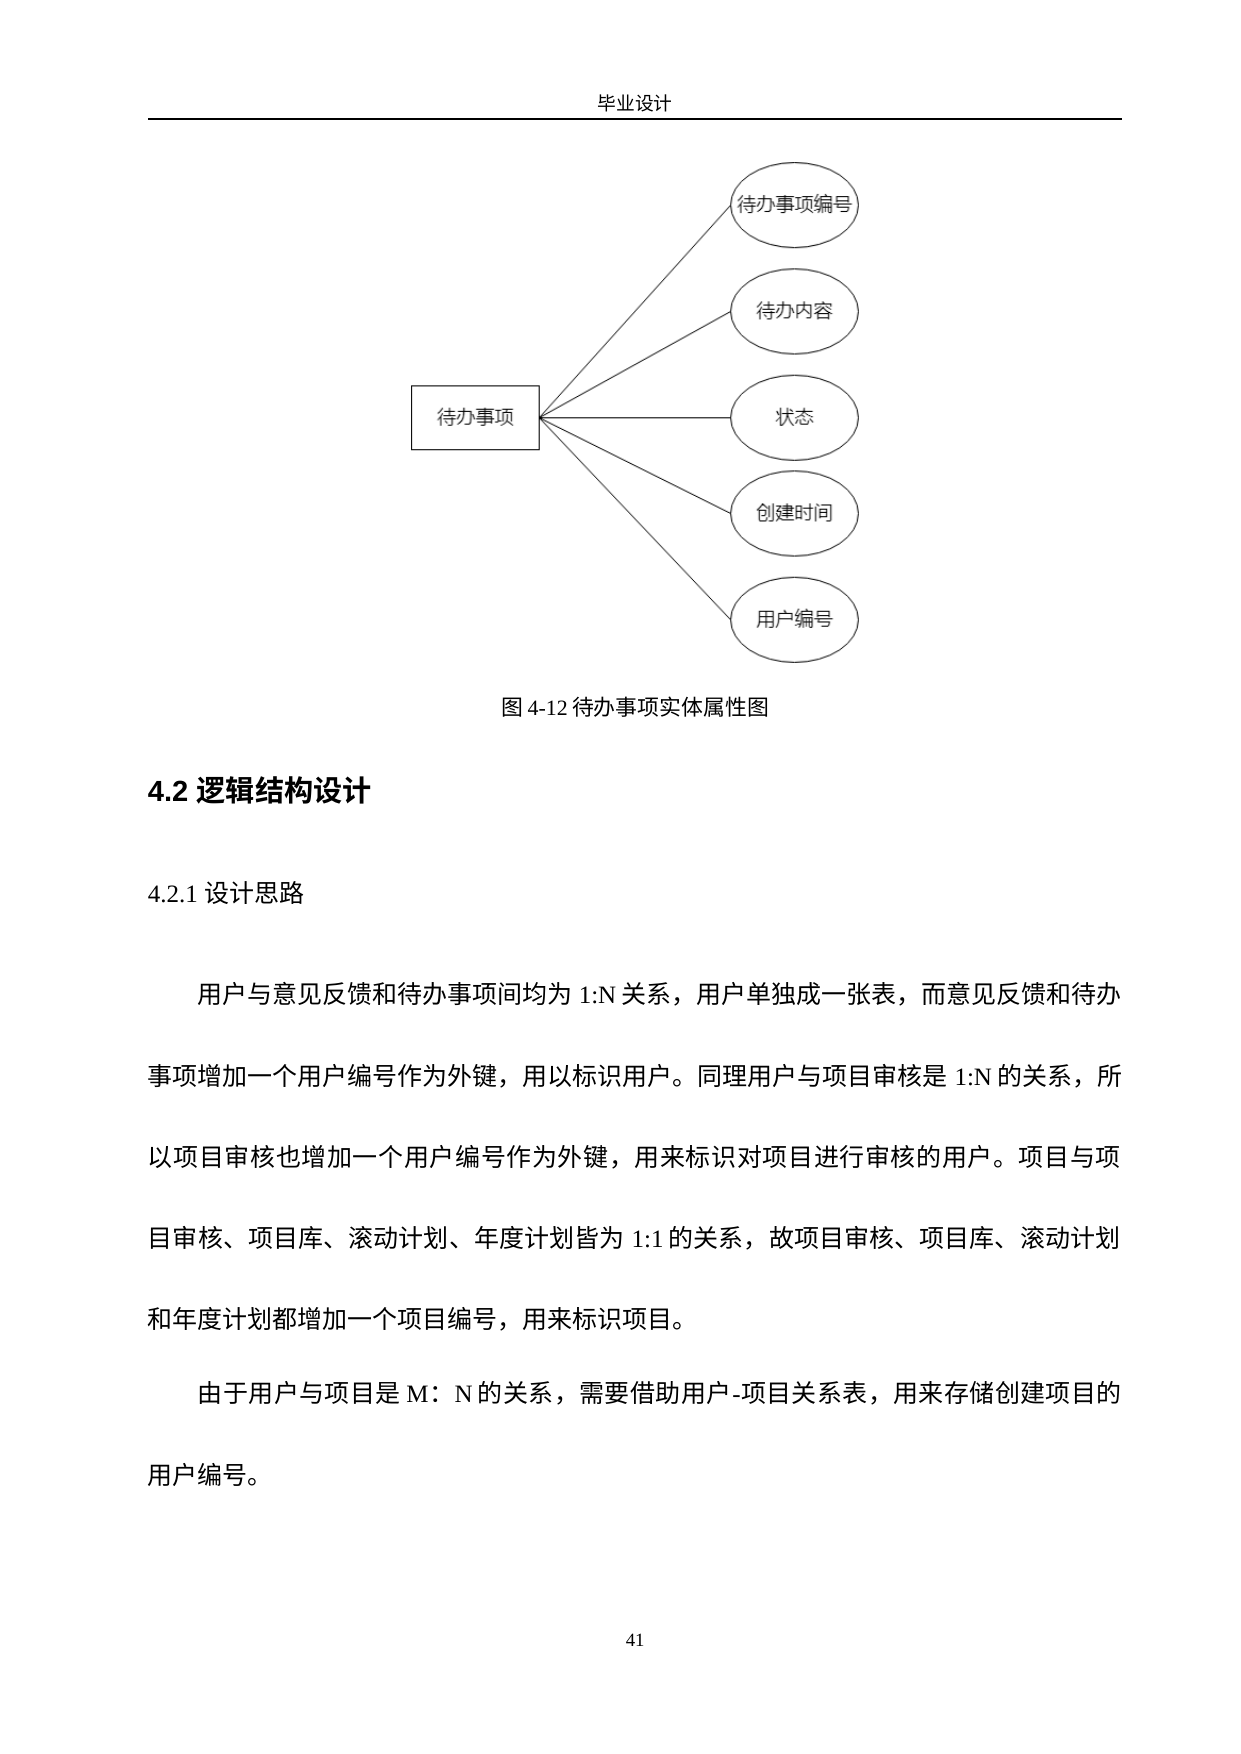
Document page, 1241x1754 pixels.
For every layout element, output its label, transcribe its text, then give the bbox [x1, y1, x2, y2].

subtitle 4.2.1 设计思路 [148, 859, 1122, 924]
picture [410, 162, 860, 664]
text 用户与意见反馈和待办事项间均为1:N关系，用户单独成一张表，而意见反馈和待办事项增加一个用户编号作为外键，用以标识用户。同理用户与项目审核是1:N的关系，所以项目审核也增加一个用户编号作为外键，用来标识对项目进行审核的用户。项目与项目审核、项目库、滚动计划、年度计划皆为1:1的关系，故项目审核、项目库、滚动计划和年度计划都增加一个项目编号，用来标识项目。 [148, 960, 1122, 1350]
subtitle 4.2 逻辑结构设计 [148, 757, 1122, 822]
text 图4-12待办事项实体属性图 [148, 689, 1122, 722]
text 由于用户与项目是M：N的关系，需要借助用户-项目关系表，用来存储创建项目的用户编号。 [148, 1359, 1122, 1506]
